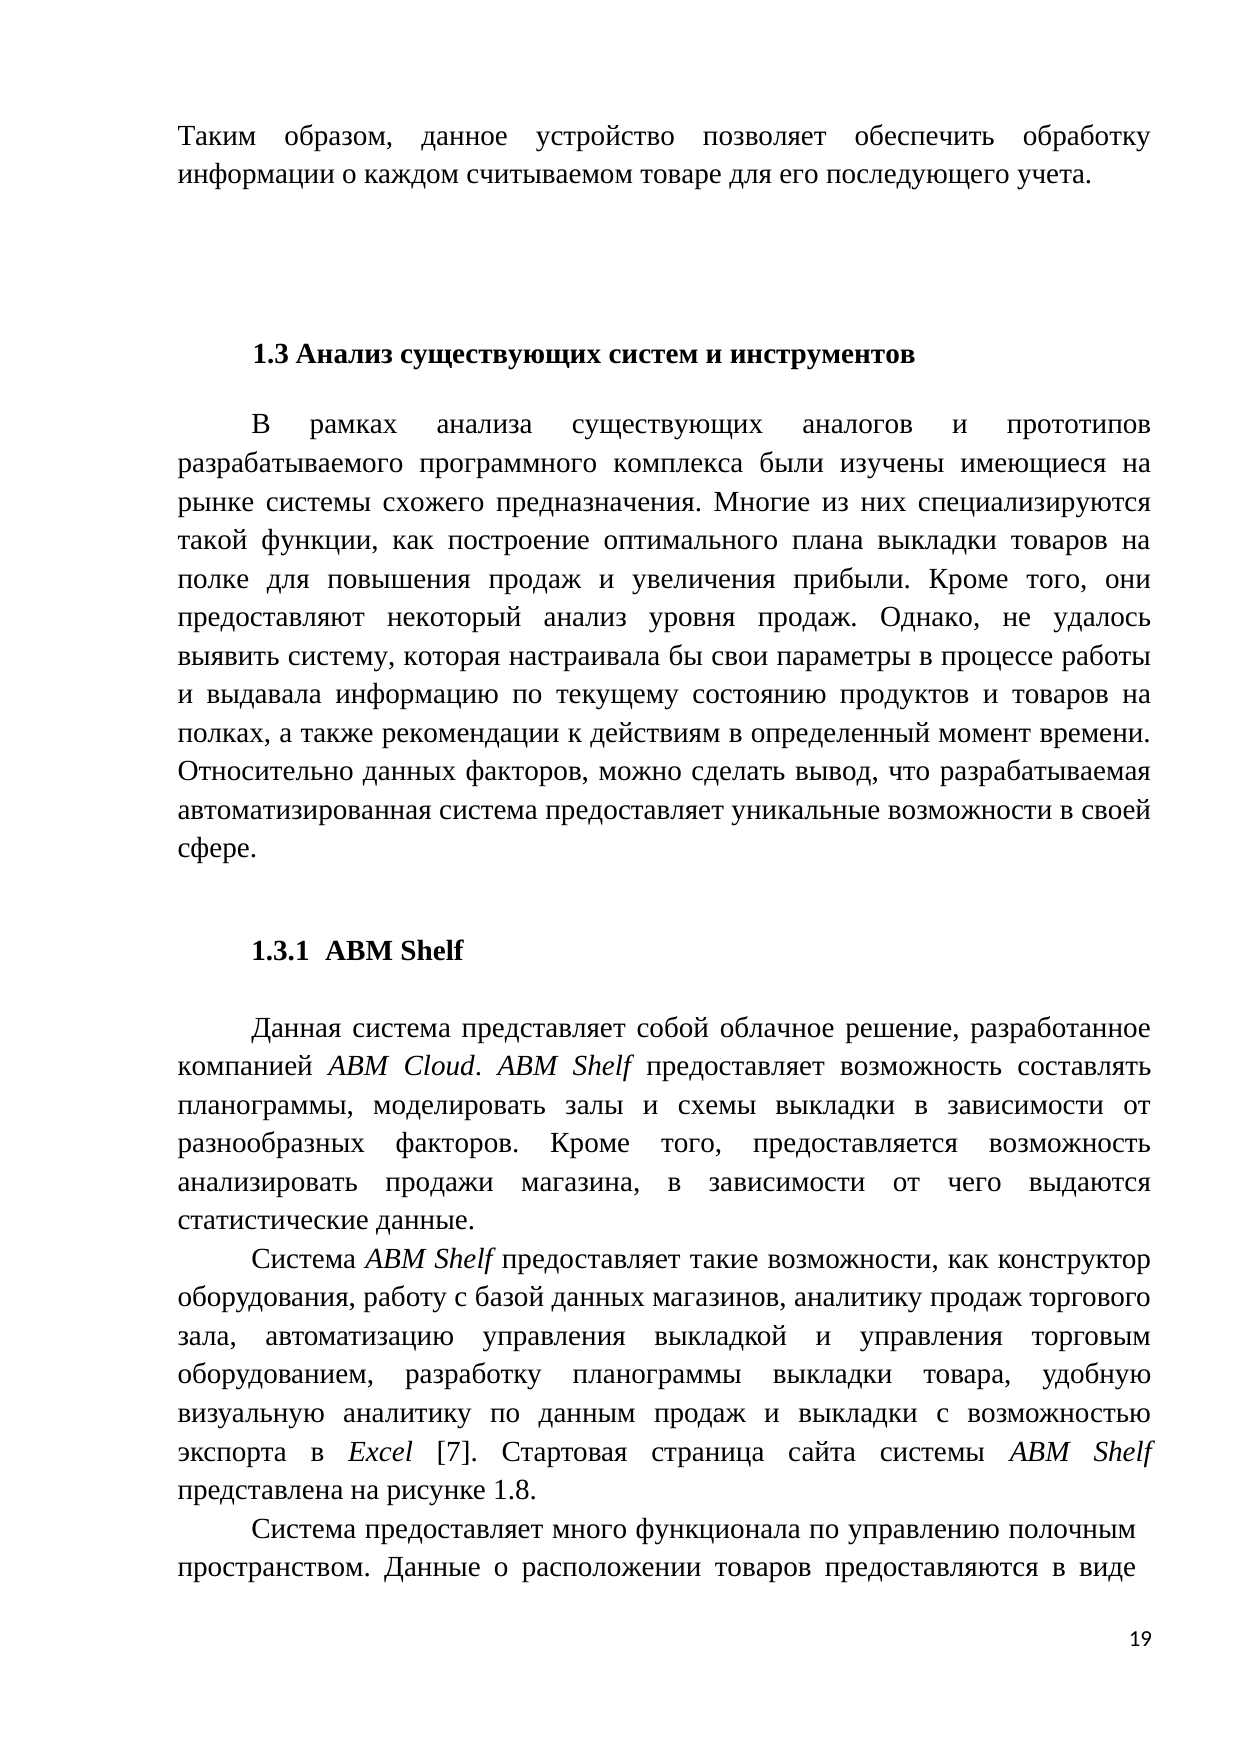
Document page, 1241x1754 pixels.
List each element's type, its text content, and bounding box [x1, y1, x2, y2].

subtitle Анализ существующих систем и инструментов [252, 336, 1152, 369]
text Данная система представляет собой облачное решение, разработанное компанией ABM Cloud. ABM Shelf предоставляет возможность составлять планограммы, моделировать залы и схемы выкладки в зависимости от разнообразных факторов. Кроме того, предоставляется возможность анализировать продажи магазина, в зависимости от чего выдаются статистические данные. [177, 1010, 1152, 1236]
text Система ABM Shelf предоставляет такие возможности, как конструктор оборудования, работу с базой данных магазинов, аналитику продаж торгового зала, автоматизацию управления выкладкой и управления торговым оборудованием, разработку планограммы выкладки товара, удобную визуальную аналитику по данным продаж и выкладки с возможностью экспорта в Excel [7]. Стартовая страница сайта системы ABM Shelf представлена на рисунке 1.8. [177, 1241, 1152, 1506]
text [177, 152, 1152, 190]
subtitle ABM Shelf [251, 933, 1152, 966]
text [177, 1511, 1137, 1583]
list В рамках анализа существующих аналогов и прототипов разрабатываемого программного комплекса были изучены имеющиеся на рынке системы схожего предназначения. Многие из них специализируются такой функции, как построение оптимального плана выкладки товаров на полке для повышения продаж и увеличения прибыли. Кроме того, они предоставляют некоторый анализ уровня продаж. Однако, не удалось выявить систему, которая настраивала бы свои параметры в процессе работы и выдавала информацию по текущему состоянию продуктов и товаров на полках, а также рекомендации к действиям в определенный момент времени. Относительно данных факторов, можно сделать вывод, что разрабатываемая автоматизированная система предоставляет уникальные возможности в своей сфере. [177, 407, 1152, 864]
